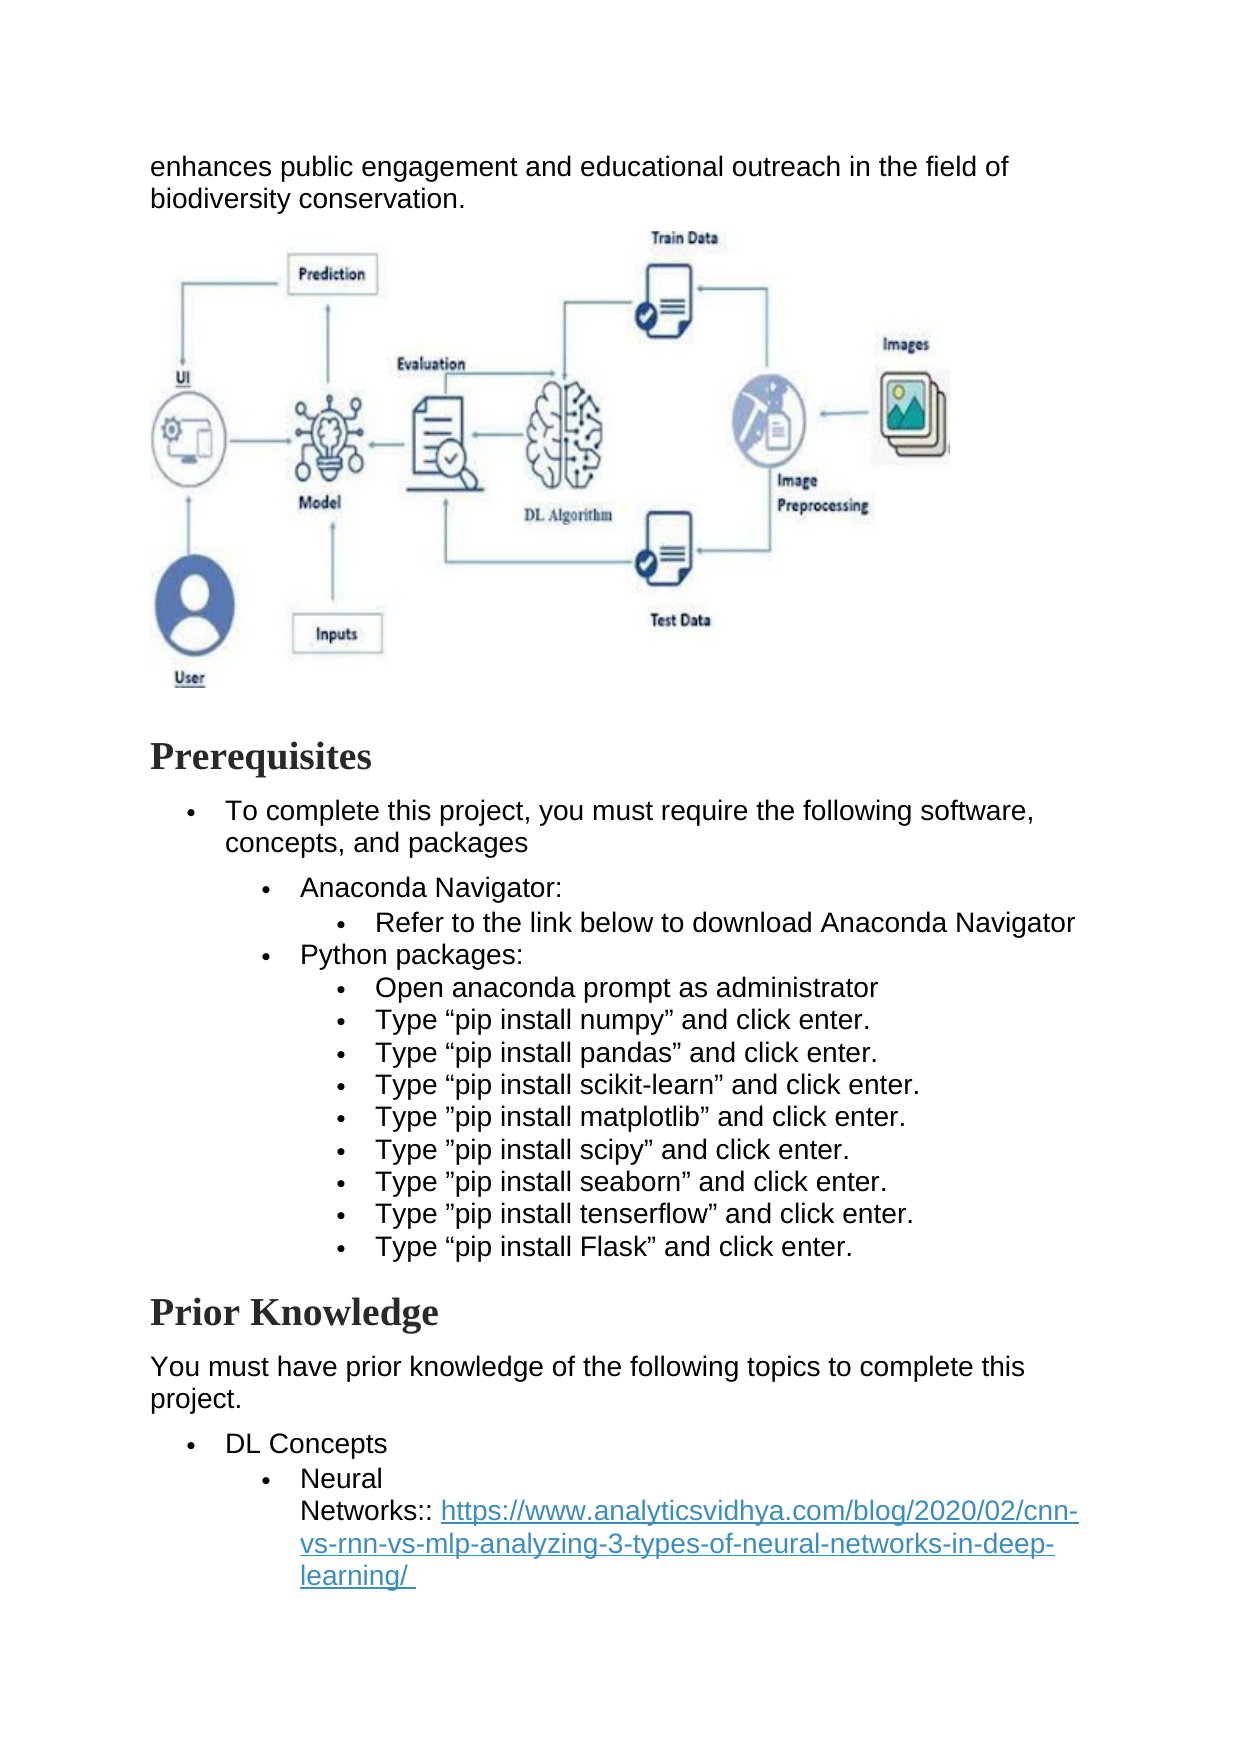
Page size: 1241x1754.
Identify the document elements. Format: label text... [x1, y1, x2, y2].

list To complete this project, you must require the following software, concepts, and packages [187, 794, 1090, 859]
picture [150, 231, 951, 688]
list Neural Networks:: https://www.analyticsvidhya.com/blog/2020/02/cnn-vs-rnn-vs-mlp-analyzing-3-types-of-neural-networks-in-deep-learning/ [262, 1462, 1090, 1591]
list Open anaconda prompt as administrator [337, 971, 1090, 1003]
list Type ”pip install matplotlib” and click enter. [337, 1100, 1090, 1133]
text You must have prior knowledge of the following topics to complete this project. [150, 1350, 1090, 1414]
list Type ”pip install tenserflow” and click enter. [337, 1197, 1090, 1230]
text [150, 150, 1090, 215]
subtitle Prior Knowledge [150, 1287, 1090, 1334]
list Type “pip install scikit-learn” and click enter. [337, 1068, 1090, 1100]
list Python packages: [262, 938, 1090, 971]
list Type “pip install numpy” and click enter. [337, 1003, 1090, 1036]
list DL Concepts [187, 1427, 1090, 1459]
list Anaconda Navigator: [262, 871, 1090, 904]
list Type ”pip install scipy” and click enter. [337, 1133, 1090, 1165]
list Refer to the link below to download Anaconda Navigator [337, 906, 1090, 938]
list Type ”pip install seaborn” and click enter. [337, 1165, 1090, 1197]
list Type “pip install pandas” and click enter. [337, 1036, 1090, 1068]
subtitle Prerequisites [150, 719, 1090, 778]
list Type “pip install Flask” and click enter. [337, 1230, 1090, 1262]
